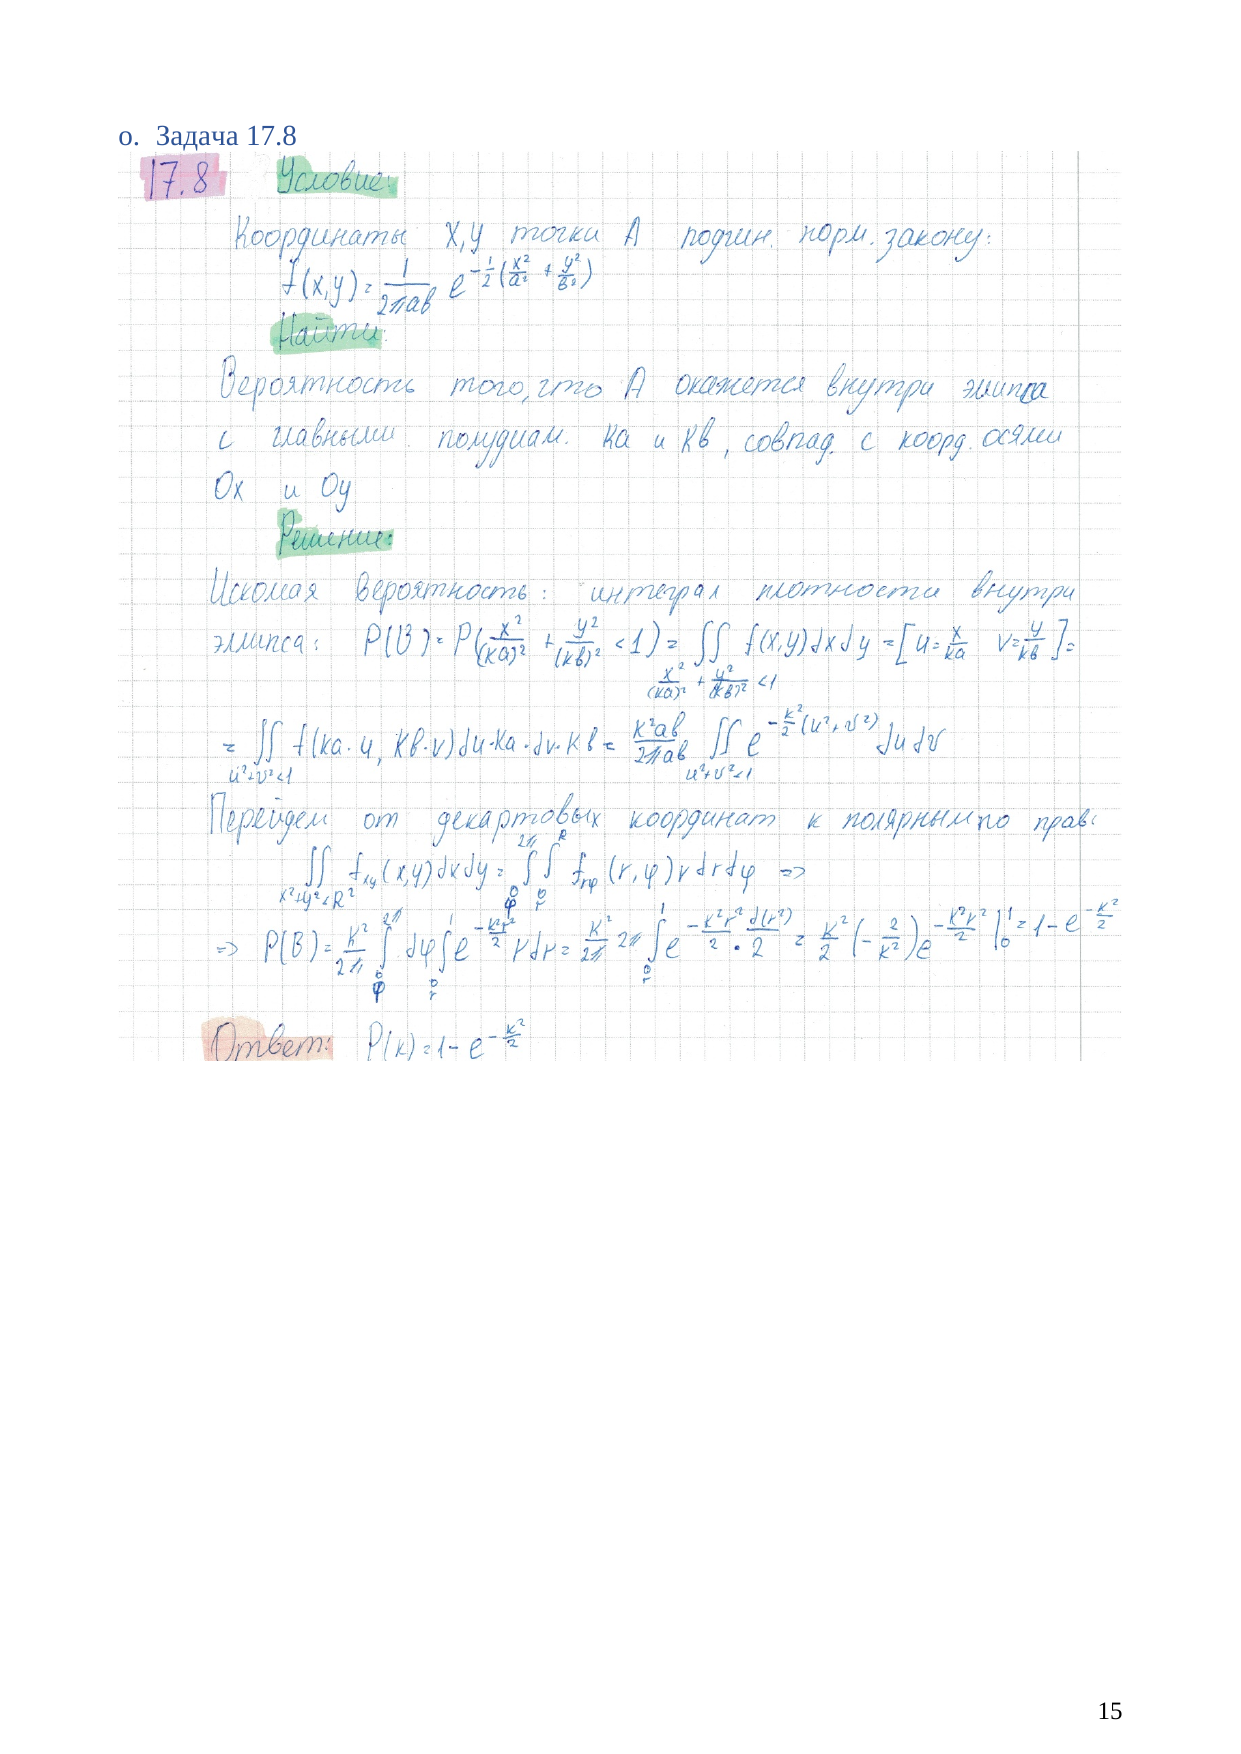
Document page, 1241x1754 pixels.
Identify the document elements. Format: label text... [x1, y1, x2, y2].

subtitle Задача 17.8 [118, 118, 1122, 151]
picture [118, 151, 1122, 1061]
